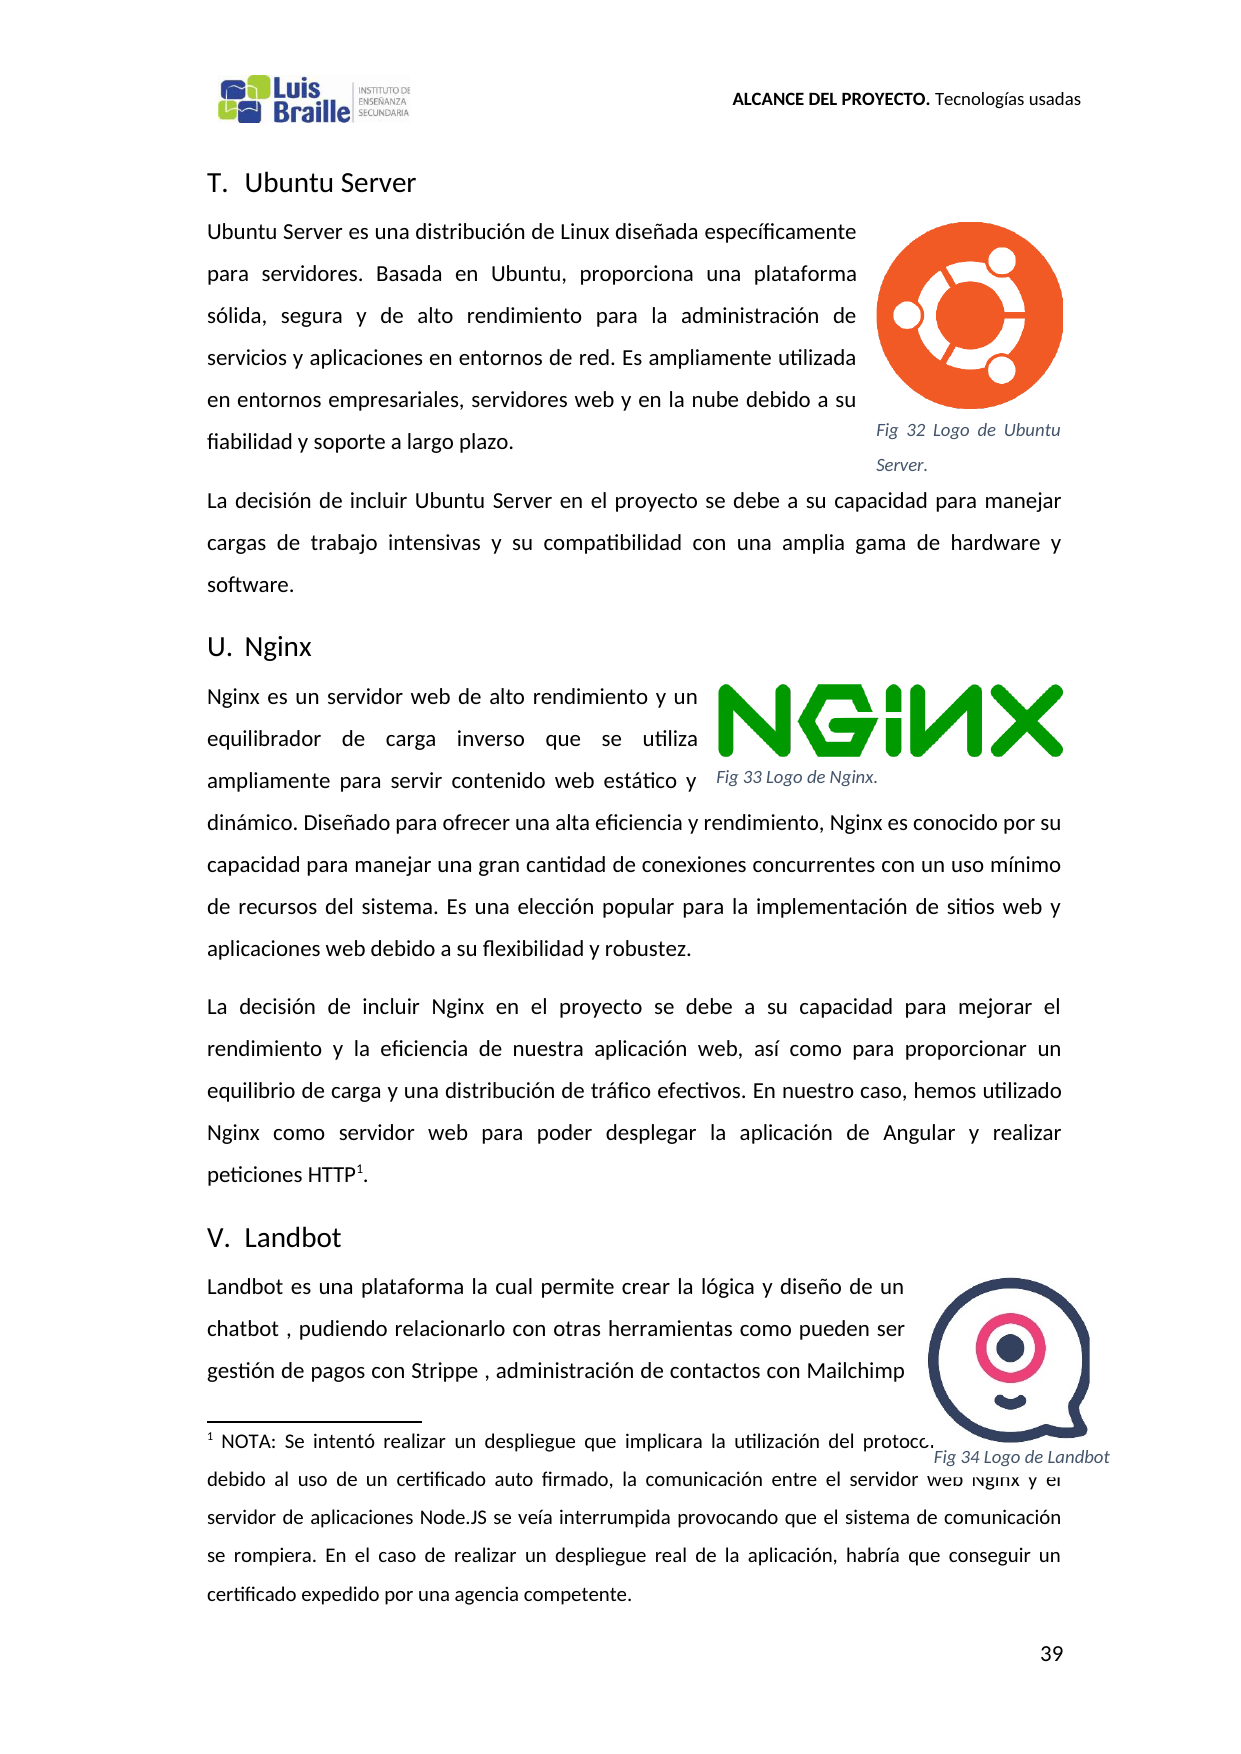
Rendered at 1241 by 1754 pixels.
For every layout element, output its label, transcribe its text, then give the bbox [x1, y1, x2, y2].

picture [876, 222, 1063, 409]
text Nginx es un servidor web de alto rendimiento y un equilibrador de carga inverso que se utiliza ampliamente para servir contenido web estático y dinámico. Diseñado para ofrecer una alta eficiencia y rendimiento, Nginx es conocido por su capacidad para manejar una gran cantidad de conexiones concurrentes con un uso mínimo de recursos del sistema. Es una elección popular para la implementación de sitios web y aplicaciones web debido a su flexibilidad y robustez. [207, 682, 1063, 962]
picture [717, 684, 1063, 757]
text Ubuntu Server es una distribución de Linux diseñada específicamente para servidores. Basada en Ubuntu, proporciona una plataforma sólida, segura y de alto rendimiento para la administración de servicios y aplicaciones en entornos de red. Es ampliamente utilizada en entornos empresariales, servidores web y en la nube debido a su fiabilidad y soporte a largo plazo. [207, 217, 1063, 455]
list Landbot [207, 1219, 1063, 1254]
text La decisión de incluir Nginx en el proyecto se debe a su capacidad para mejorar el rendimiento y la eficiencia de nuestra aplicación web, así como para proporcionar un equilibrio de carga y una distribución de tráfico efectivos. En nuestro caso, hemos utilizado Nginx como servidor web para poder desplegar la aplicación de Angular y realizar peticiones HTTP. [207, 992, 1063, 1188]
picture [923, 1277, 1094, 1447]
text La decisión de incluir Ubuntu Server en el proyecto se debe a su capacidad para manejar cargas de trabajo intensivas y su compatibilidad con una amplia gama de hardware y software. [207, 486, 1063, 598]
list Ubuntu Server [207, 164, 1063, 199]
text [207, 1272, 1063, 1384]
list Nginx [207, 628, 1063, 664]
